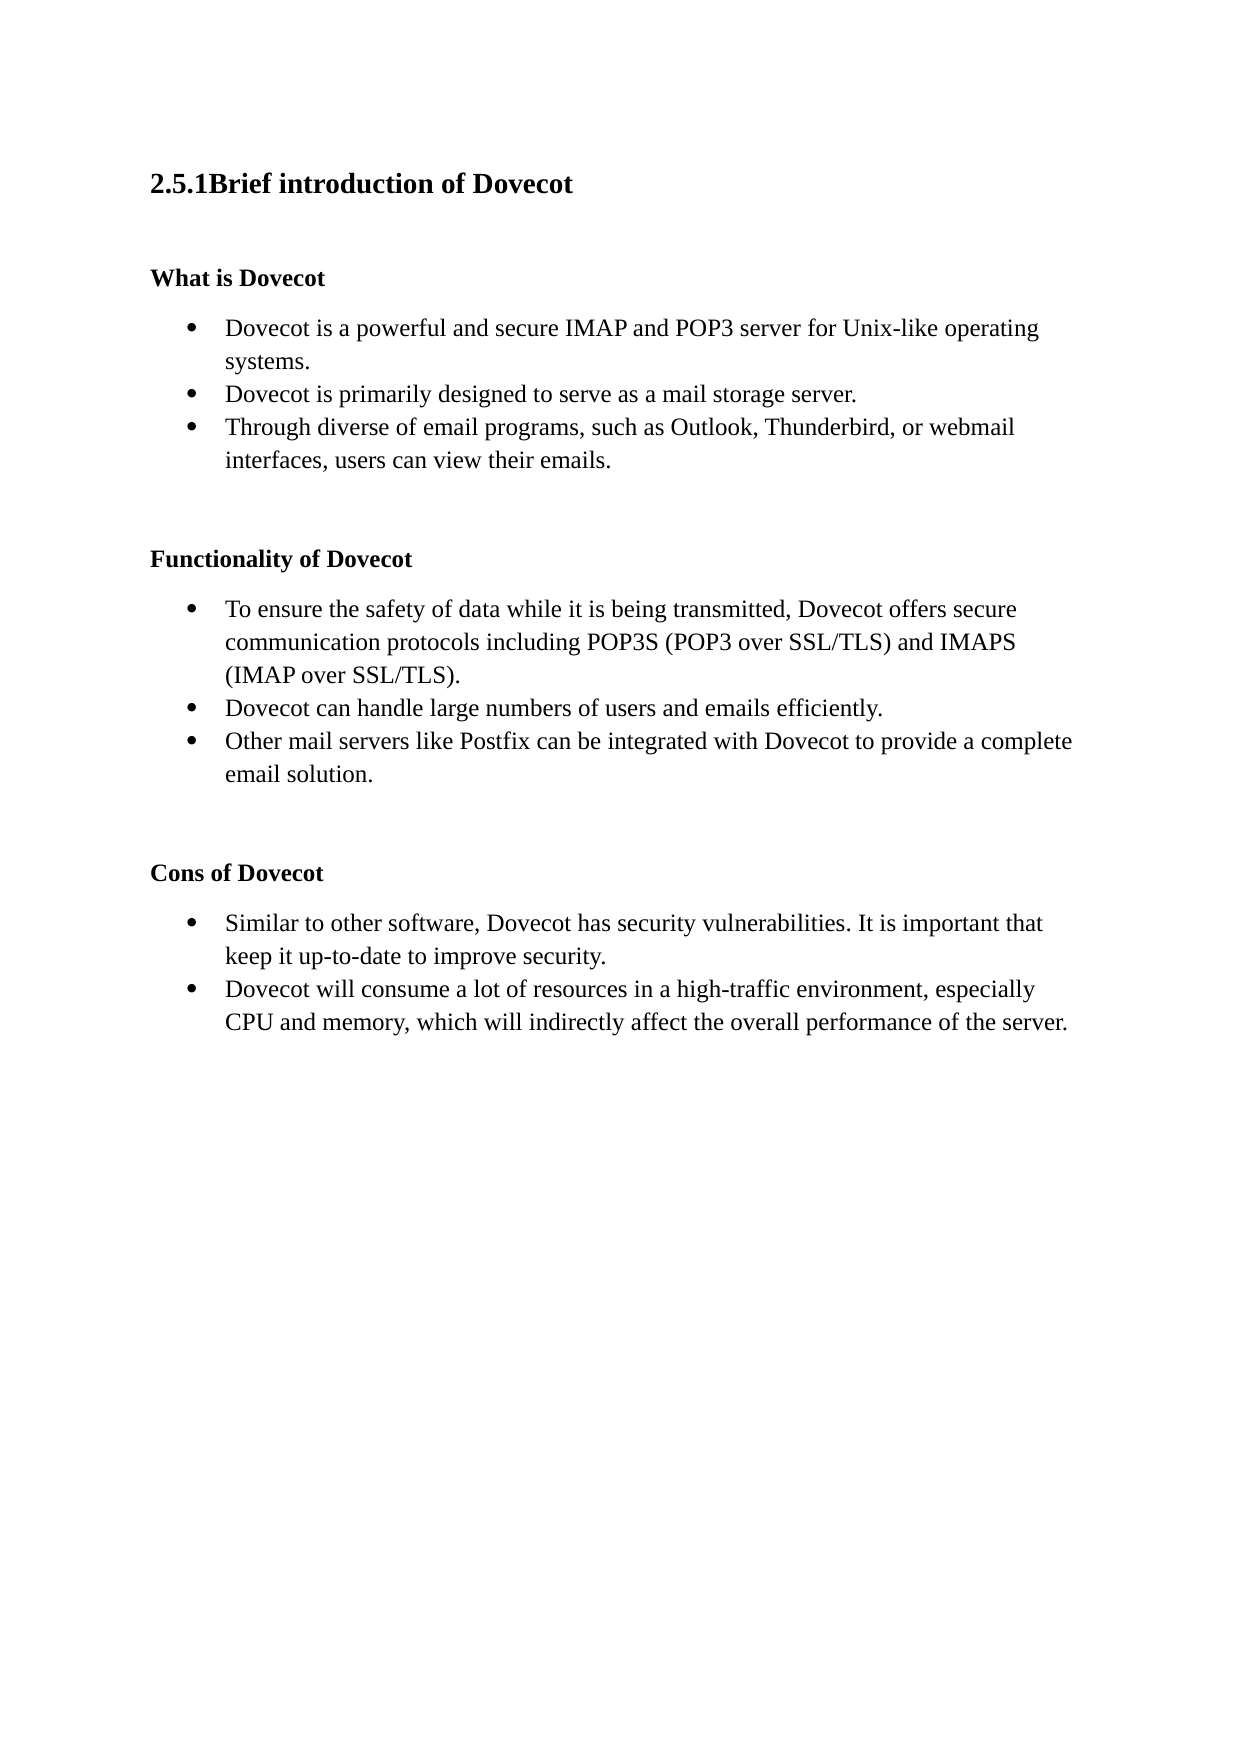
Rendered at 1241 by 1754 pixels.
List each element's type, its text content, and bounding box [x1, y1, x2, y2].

list Through diverse of email programs, such as Outlook, Thunderbird, or webmail interfaces, users can view their emails. [187, 412, 1090, 474]
text Functionality of Dovecot [150, 544, 1090, 573]
list Dovecot is a powerful and secure IMAP and POP3 server for Unix-like operating systems. [187, 313, 1090, 375]
list Similar to other software, Dovecot has security vulnerabilities. It is important that keep it up-to-date to improve security. [187, 908, 1090, 970]
subtitle 2.5.1Brief introduction of Dovecot [150, 167, 1090, 200]
text What is Dovecot [150, 263, 1090, 292]
list Dovecot will consume a lot of resources in a high-traffic environment, especially CPU and memory, which will indirectly affect the overall performance of the server. [187, 974, 1090, 1036]
list Dovecot is primarily designed to serve as a mail storage server. [187, 379, 1090, 408]
list To ensure the safety of data while it is being transmitted, Dovecot offers secure communication protocols including POP3S (POP3 over SSL/TLS) and IMAPS (IMAP over SSL/TLS). [187, 594, 1090, 689]
text Cons of Dovecot [150, 858, 1090, 887]
list Dovecot can handle large numbers of users and emails efficiently. [187, 693, 1090, 722]
list Other mail servers like Postfix can be integrated with Dovecot to provide a complete email solution. [187, 726, 1090, 788]
